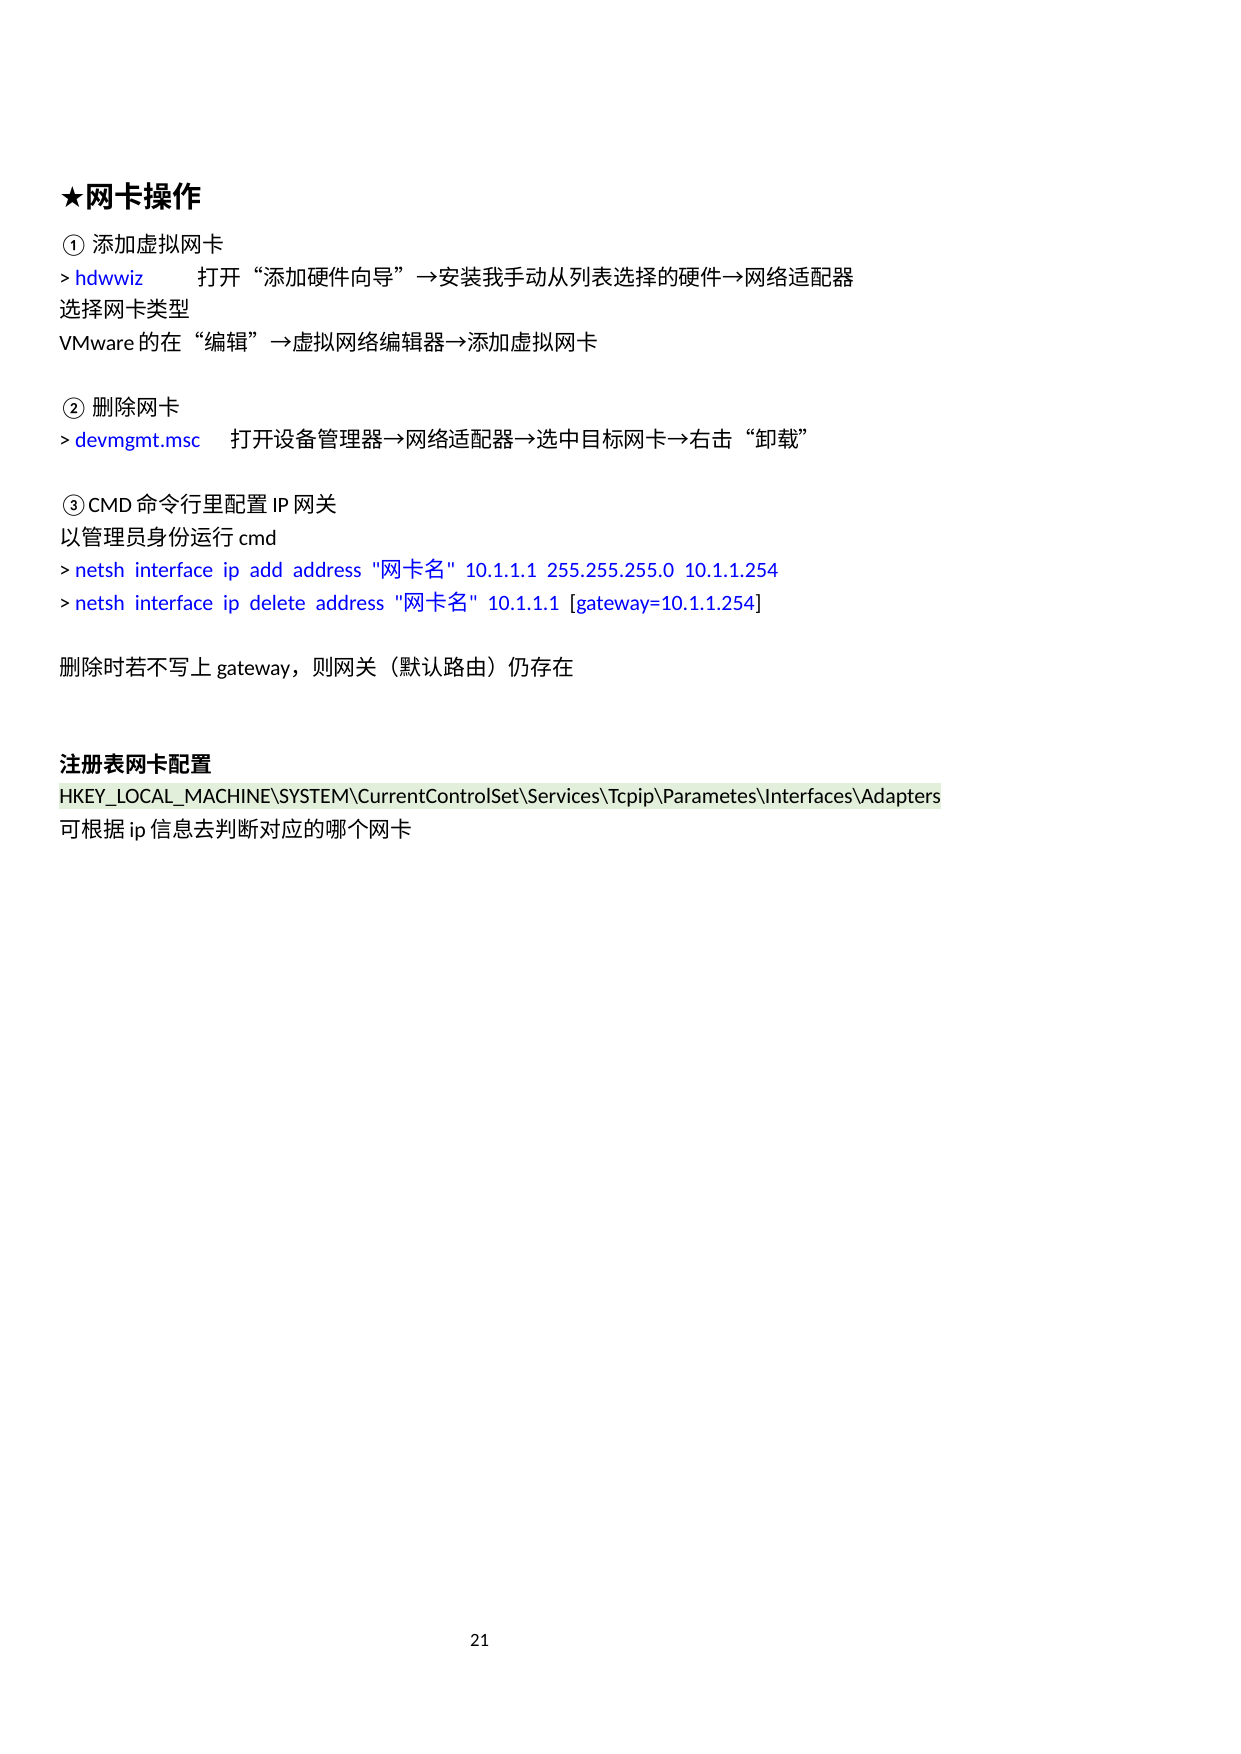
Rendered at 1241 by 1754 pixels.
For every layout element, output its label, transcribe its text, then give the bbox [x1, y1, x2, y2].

text 删除时若不写上gateway，则网关（默认路由）仍存在 [59, 649, 1181, 682]
text 注册表网卡配置 [59, 747, 1181, 779]
text > hdwwiz 打开“添加硬件向导”→安装我手动从列表选择的硬件→网络适配器 [59, 259, 1181, 292]
text HKEY_LOCAL_MACHINE\SYSTEM\CurrentControlSet\Services\Tcpip\Parametes\Interfaces\Adapters [59, 779, 1181, 812]
text > netsh interface ip delete address "网卡名" 10.1.1.1 [gateway=10.1.1.254] [59, 584, 1181, 617]
text 选择网卡类型 [59, 292, 1181, 324]
text VMware的在“编辑”→虚拟网络编辑器→添加虚拟网卡 [59, 324, 1181, 357]
text ③CMD命令行里配置IP网关 [59, 487, 1181, 519]
text ②删除网卡 [59, 389, 1181, 422]
text ★网卡操作 [59, 162, 1181, 227]
text ①添加虚拟网卡 [59, 227, 1181, 259]
text > netsh interface ip add address "网卡名" 10.1.1.1 255.255.255.0 10.1.1.254 [59, 552, 1181, 584]
text 以管理员身份运行cmd [59, 519, 1181, 552]
text > devmgmt.msc 打开设备管理器→网络适配器→选中目标网卡→右击“卸载” [59, 422, 1181, 454]
text 可根据ip信息去判断对应的哪个网卡 [59, 812, 1181, 844]
